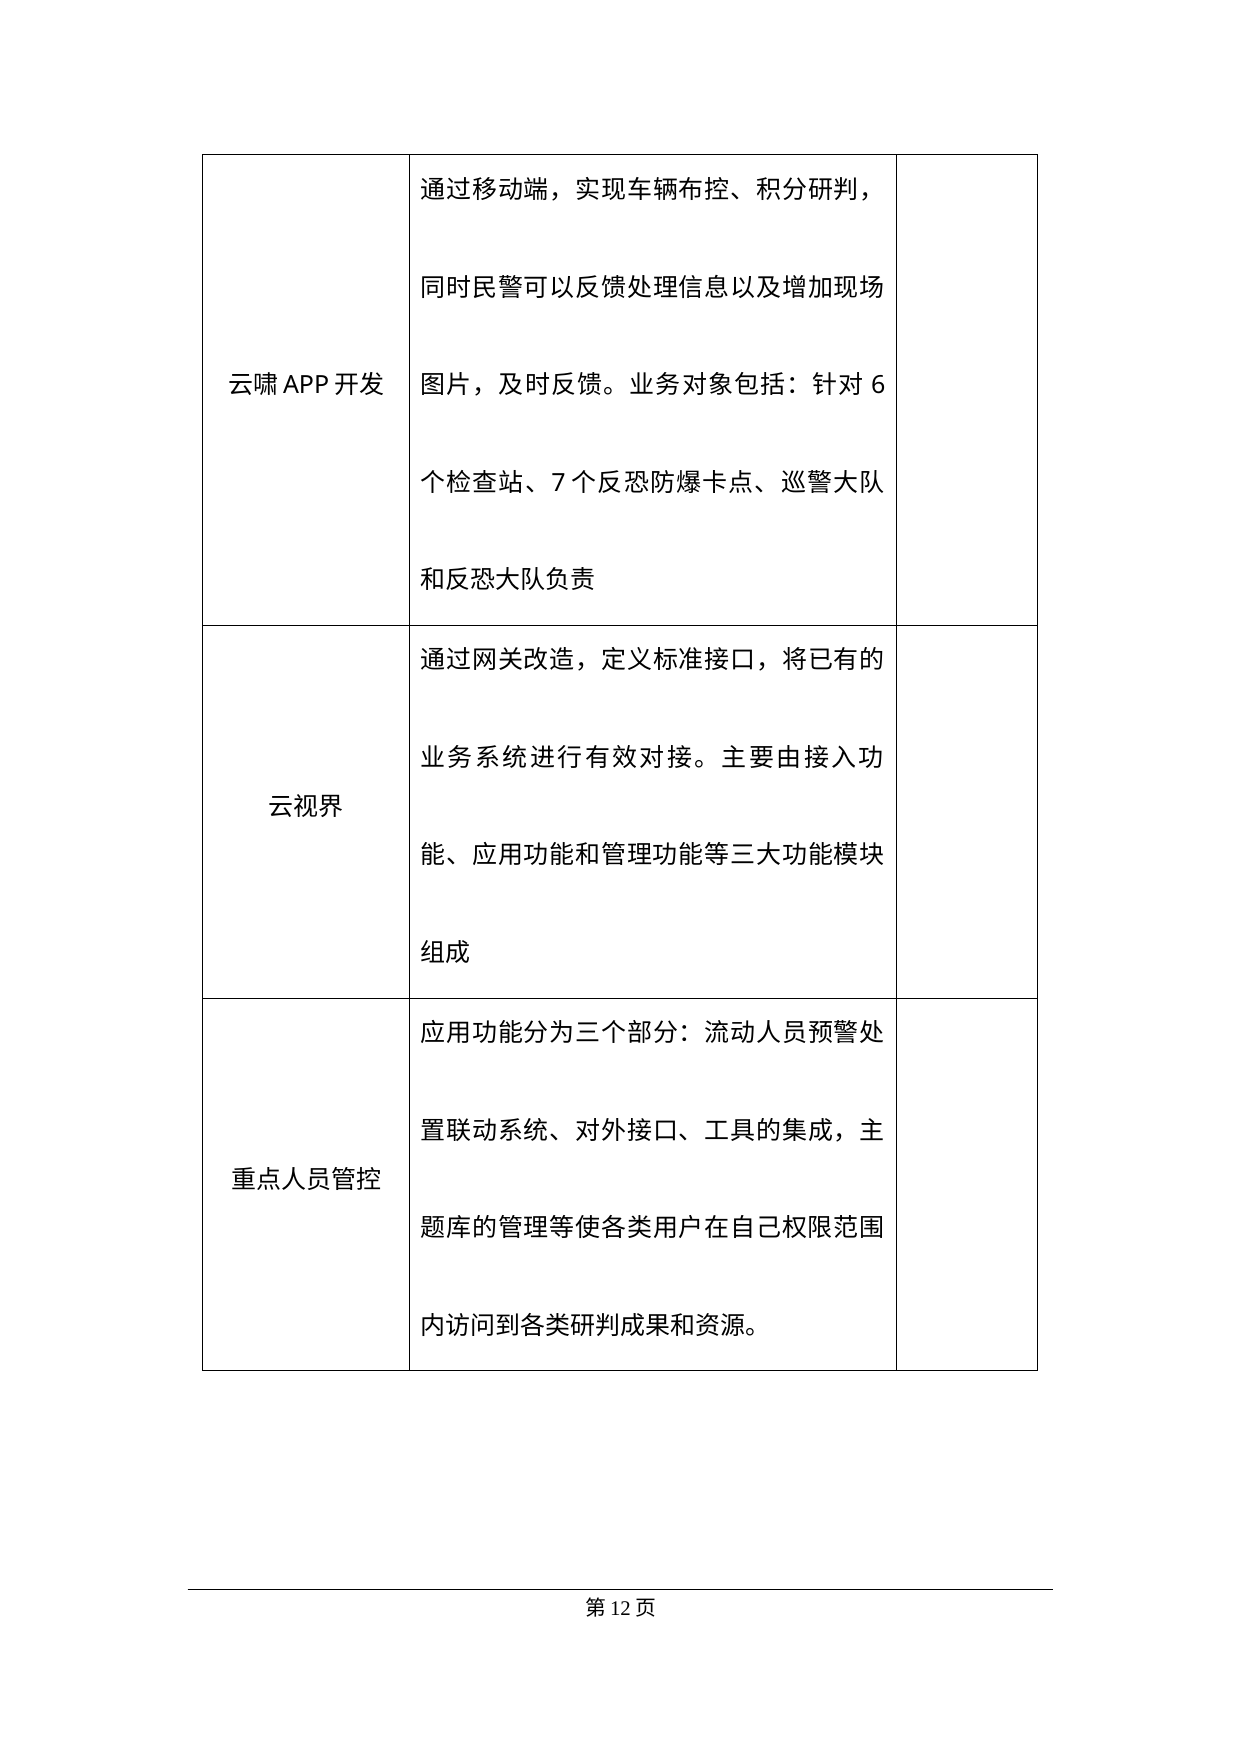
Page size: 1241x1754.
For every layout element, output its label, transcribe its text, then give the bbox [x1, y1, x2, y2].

table_cell [897, 999, 1037, 1370]
table_cell 云啸APP开发 [203, 155, 409, 624]
table_cell [897, 626, 1037, 997]
table_cell 重点人员管控 [203, 999, 409, 1370]
table_cell 云视界 [203, 626, 409, 997]
table_cell [897, 155, 1037, 624]
table_cell 通过移动端，实现车辆布控、积分研判，同时民警可以反馈处理信息以及增加现场图片，及时反馈。业务对象包括：针对6个检查站、7个反恐防爆卡点、巡警大队和反恐大队负责 [410, 155, 896, 624]
table_cell 应用功能分为三个部分：流动人员预警处置联动系统、对外接口、工具的集成，主题库的管理等使各类用户在自己权限范围 内访问到各类研判成果和资源。 [410, 999, 896, 1370]
table_cell 通过网关改造，定义标准接口，将已有的业务系统进行有效对接。主要由接入功能、应用功能和管理功能等三大功能模块组成 [410, 626, 896, 997]
